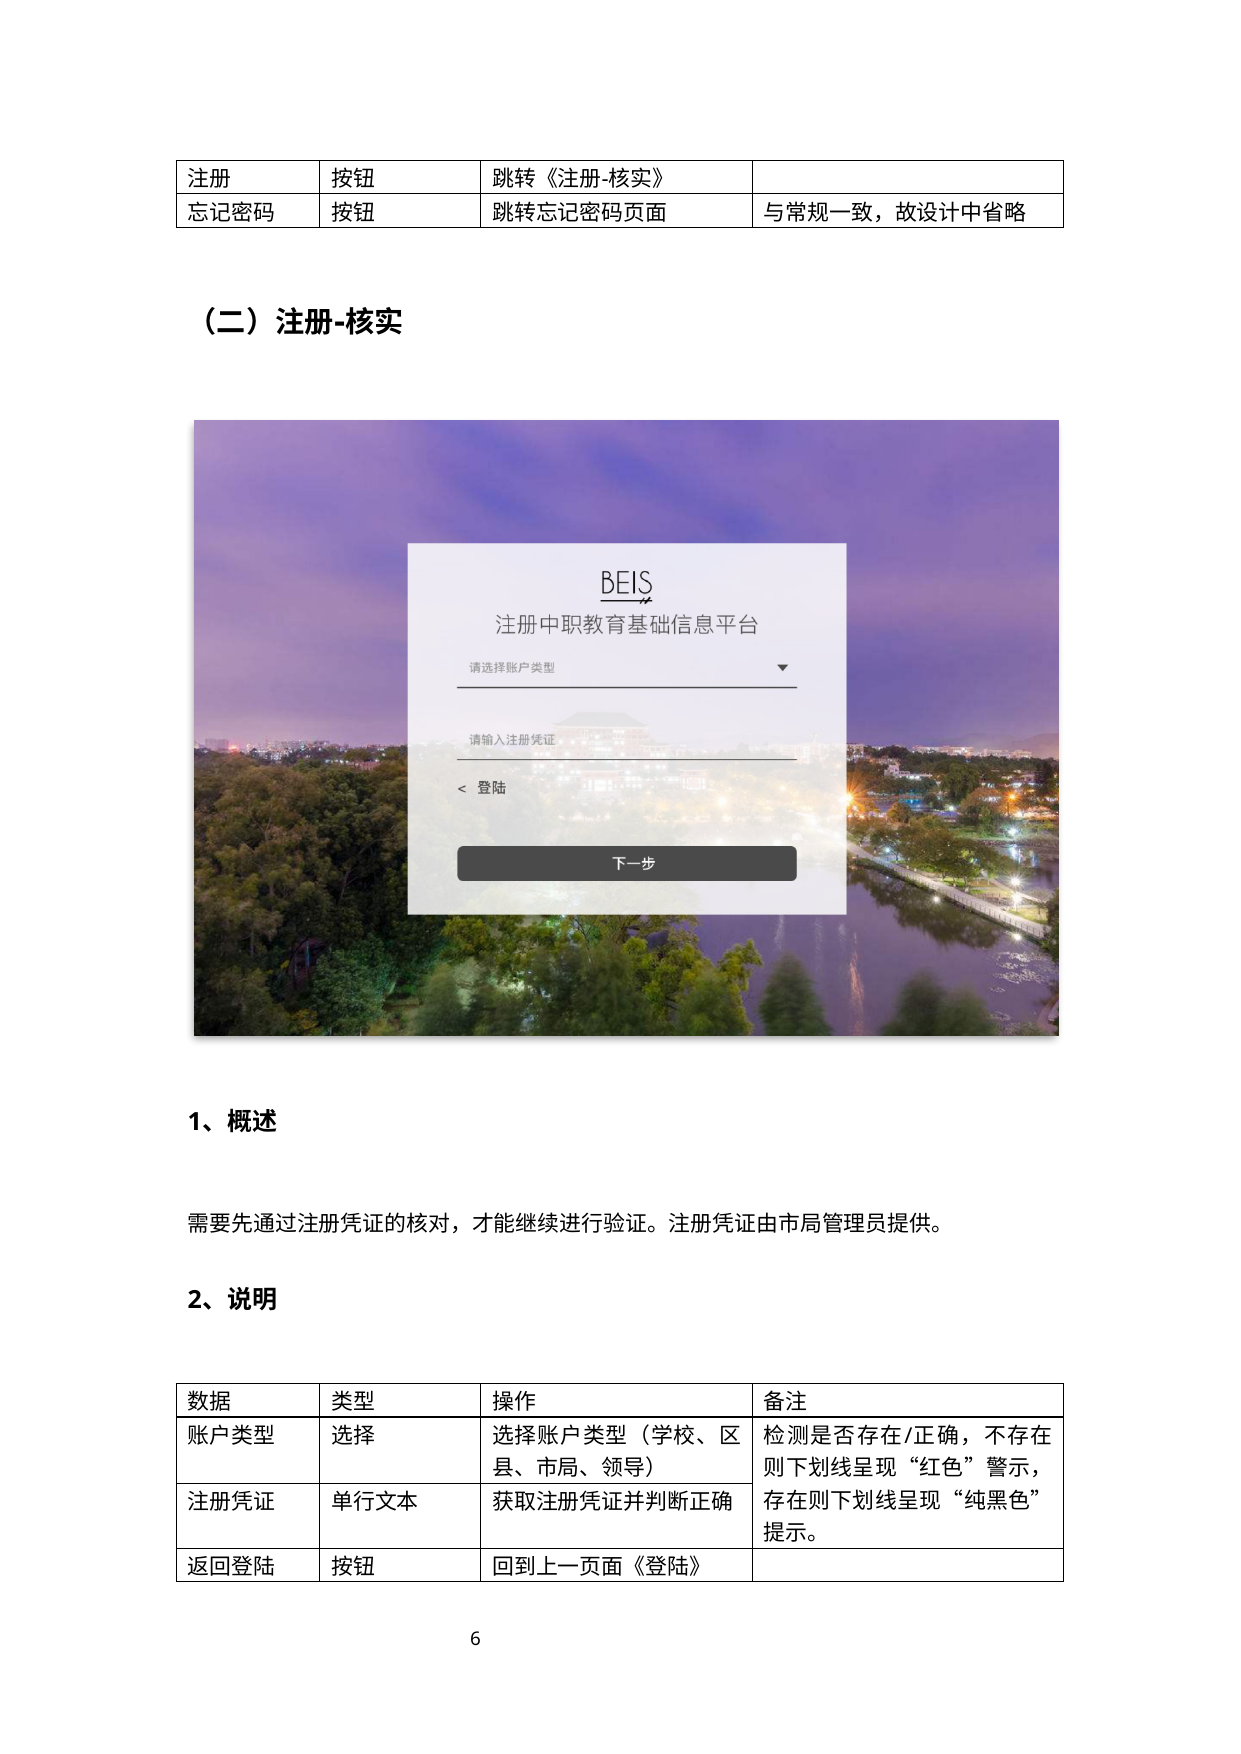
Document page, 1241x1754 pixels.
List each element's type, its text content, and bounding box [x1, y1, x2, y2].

table_cell 忘记密码 [177, 194, 319, 227]
table_cell 单行文本 [320, 1484, 480, 1547]
table_cell 跳转忘记密码页面 [481, 194, 752, 227]
table_header 数据 [177, 1384, 319, 1416]
table_header 操作 [481, 1384, 752, 1416]
table_cell 按钮 [320, 1549, 480, 1581]
table_cell 获取注册凭证并判断正确 [481, 1484, 752, 1547]
table_cell 跳转《注册-核实》 [481, 161, 752, 193]
table_cell 注册 [177, 161, 319, 193]
subtitle 概述 [187, 1087, 1053, 1152]
subtitle 注册-核实 [187, 287, 1053, 352]
table_cell 返回登陆 [177, 1549, 319, 1581]
table_cell 检测是否存在/正确，不存在则下划线呈现“红色”警示，存在则下划线呈现“纯黑色”提示。 [753, 1418, 1063, 1547]
table_cell 注册凭证 [177, 1484, 319, 1547]
table_cell [753, 1549, 1063, 1581]
table_cell 账户类型 [177, 1418, 319, 1482]
table_cell [753, 161, 1063, 193]
table_header 备注 [753, 1384, 1063, 1416]
picture [194, 420, 1059, 1036]
table_cell 回到上一页面《登陆》 [481, 1549, 752, 1581]
table_cell 按钮 [320, 194, 480, 227]
table_header 类型 [320, 1384, 480, 1416]
table_cell 选择 [320, 1418, 480, 1482]
table_cell 与常规一致，故设计中省略 [753, 194, 1063, 227]
text 需要先通过注册凭证的核对，才能继续进行验证。注册凭证由市局管理员提供。 [187, 1205, 1053, 1238]
subtitle 2、说明 [187, 1265, 1053, 1330]
table_cell 按钮 [320, 161, 480, 193]
table_cell 选择账户类型（学校、区县、市局、领导） [481, 1418, 752, 1482]
